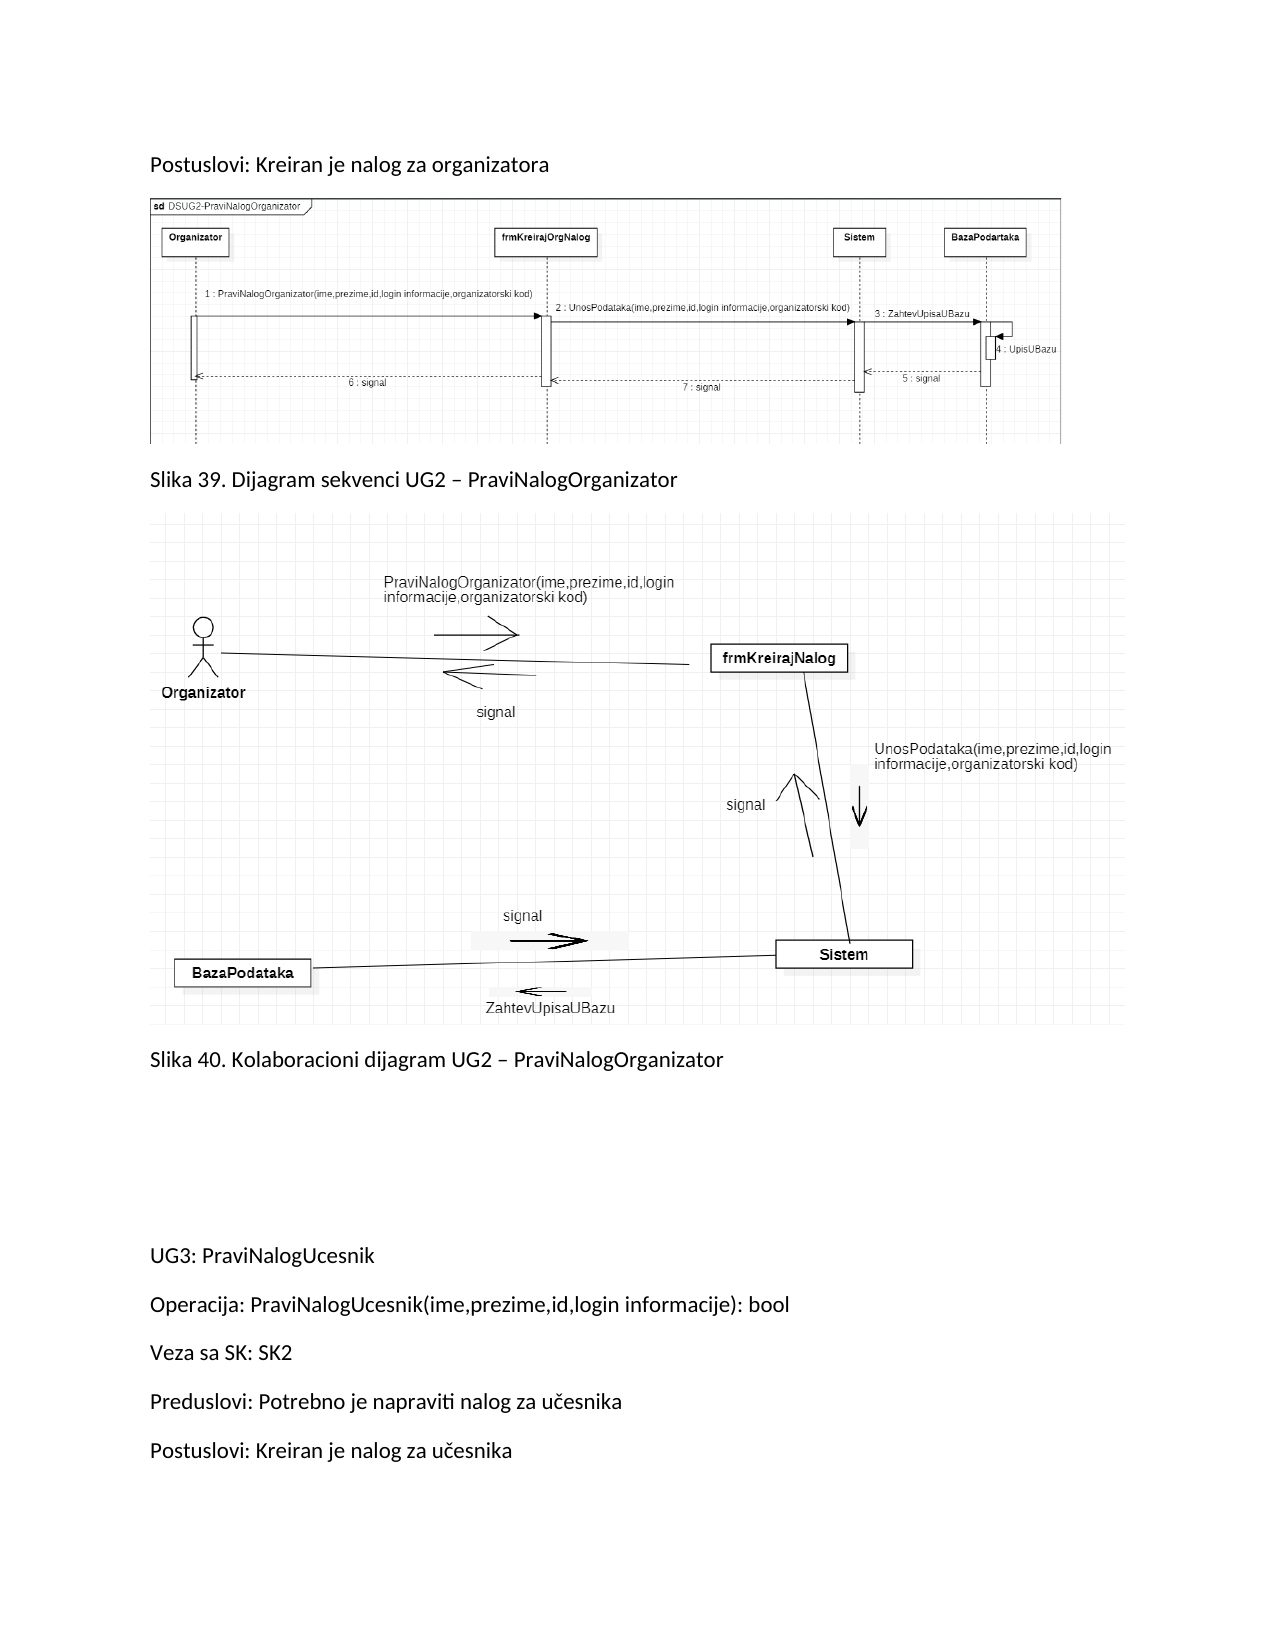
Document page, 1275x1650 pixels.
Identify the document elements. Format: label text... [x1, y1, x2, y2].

picture [150, 513, 1125, 1025]
text Operacija: PraviNalogUcesnik(ime,prezime,id,login informacije): bool [150, 1290, 1125, 1318]
text Slika 40. Kolaboracioni dijagram UG2 – PraviNalogOrganizator [150, 1045, 1125, 1073]
text UG3: PraviNalogUcesnik [150, 1241, 1125, 1269]
text Postuslovi: Kreiran je nalog za organizatora [150, 150, 1125, 178]
text Preduslovi: Potrebno je napraviti nalog za učesnika [150, 1387, 1125, 1415]
text Postuslovi: Kreiran je nalog za učesnika [150, 1436, 1125, 1464]
picture [150, 198, 1062, 444]
text Veza sa SK: SK2 [150, 1338, 1125, 1367]
